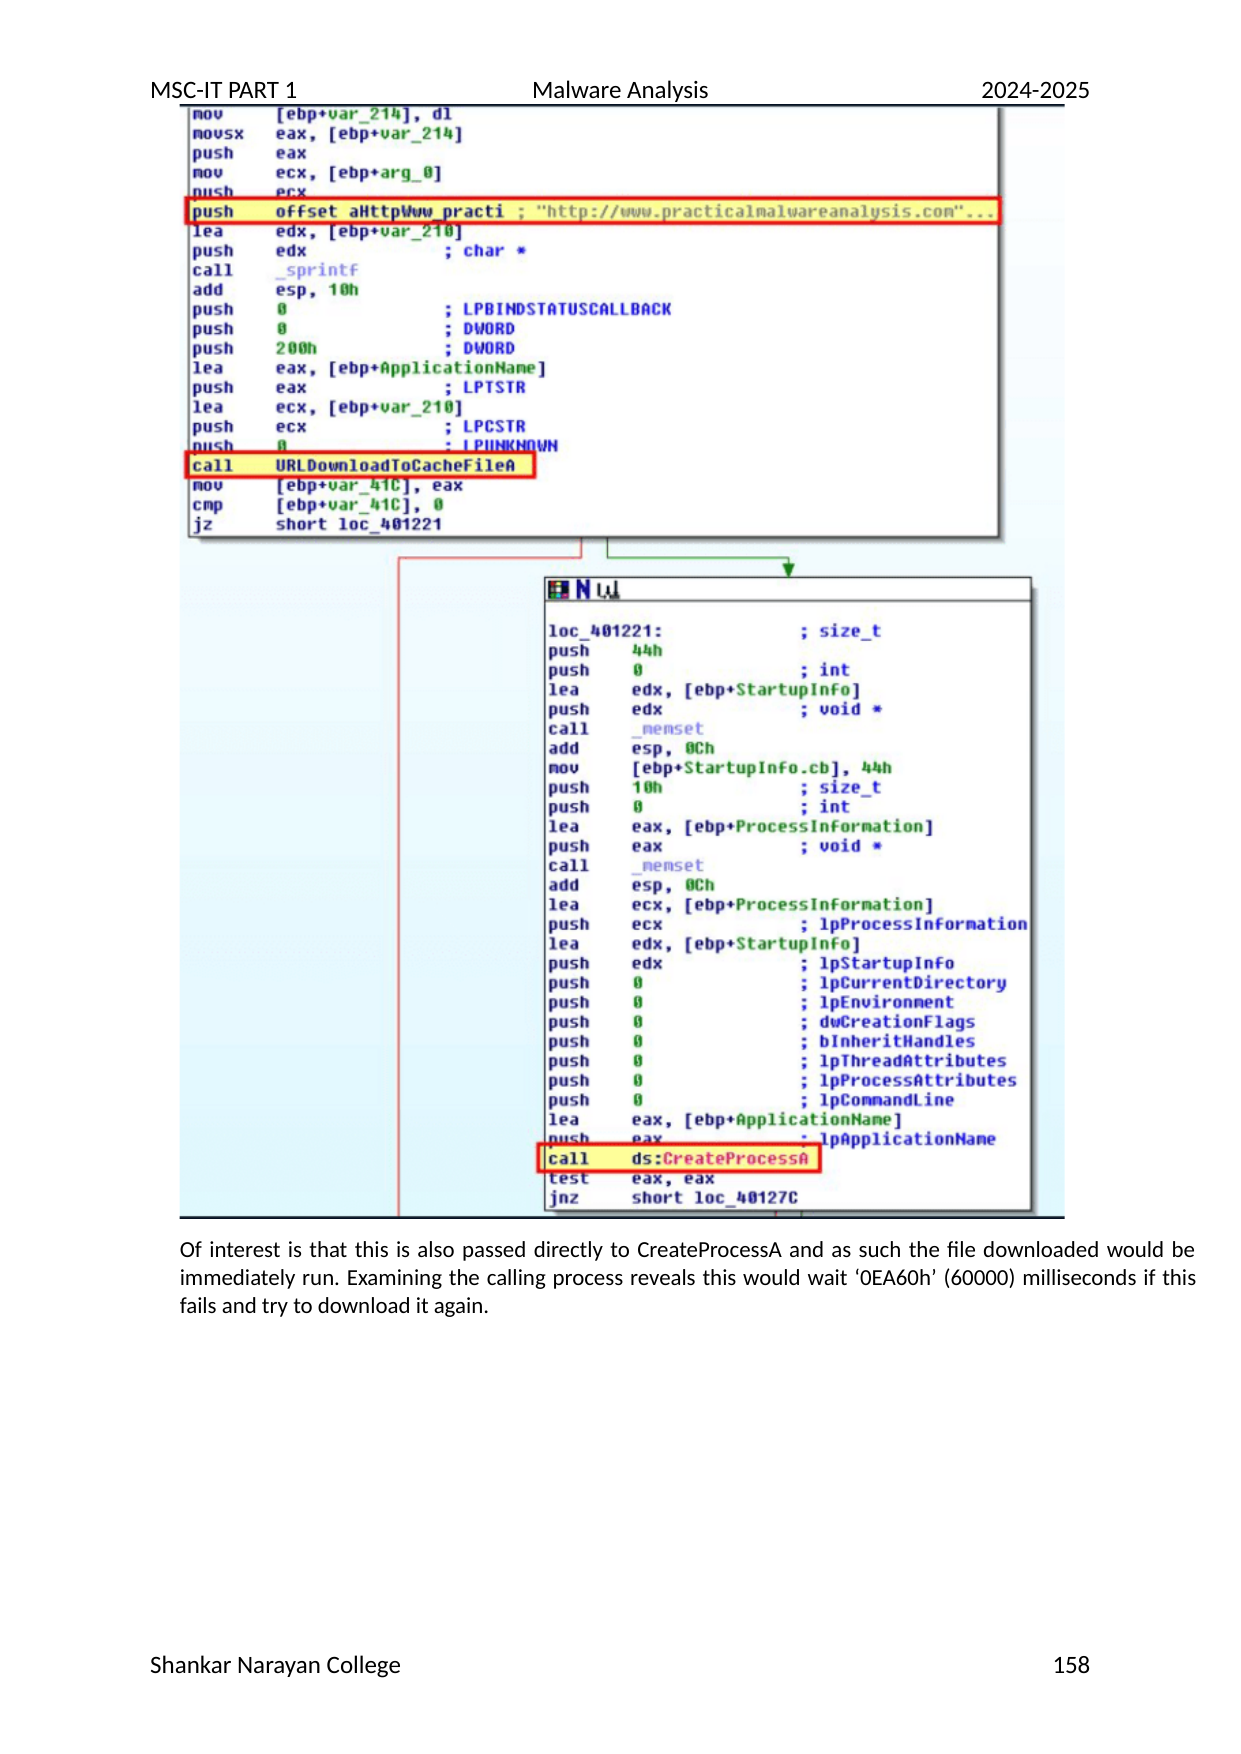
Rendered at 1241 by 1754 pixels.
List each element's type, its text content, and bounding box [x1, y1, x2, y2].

picture [179, 104, 1065, 1219]
text Of interest is that this is also passed directly to CreateProcessA and as such the file downloaded would be immediately run. Examining the calling process reveals this would wait ‘0EA60h’ (60000) milliseconds if this fails and try to download it again. [179, 1235, 1198, 1319]
